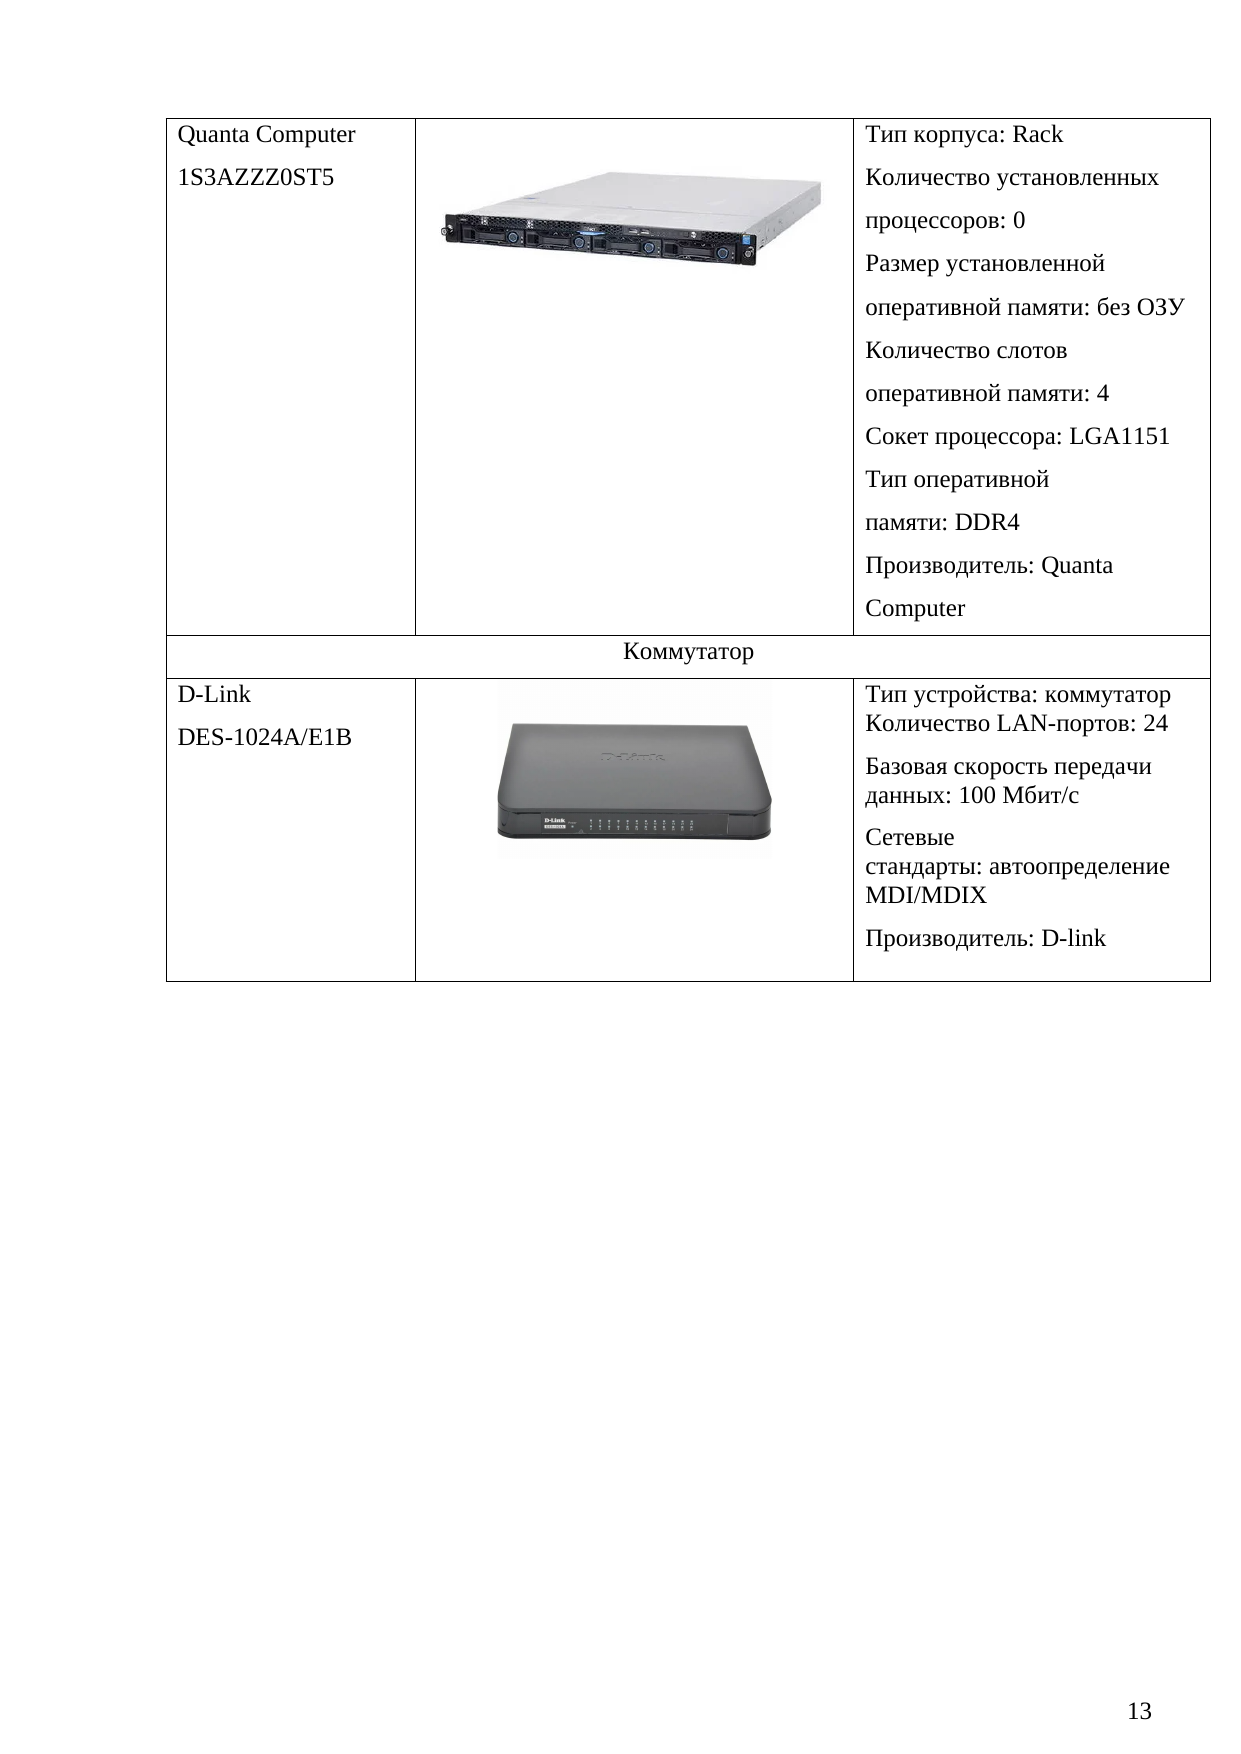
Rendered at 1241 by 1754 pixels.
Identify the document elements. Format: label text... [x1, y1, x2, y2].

table_cell Коммутатор [167, 636, 1210, 678]
table_cell Тип устройства: коммутатор Количество LAN-портов: 24 Базовая скорость передачи данных: 100 Мбит/с Сетевые стандарты: автоопределение MDI/MDIX Производитель: D-link [854, 679, 1210, 981]
picture [427, 119, 832, 296]
table_cell [416, 679, 853, 981]
table_cell D-Link DES-1024A/E1B [167, 679, 415, 981]
table_cell Тип корпуса: Rack Количество установленных процессоров: 0 Размер установленной оперативной памяти: без ОЗУ Количество слотов оперативной памяти: 4 Сокет процессора: LGA1151 Тип оперативной памяти: DDR4 Производитель: Quanta Computer [854, 119, 1210, 635]
table_cell [416, 119, 853, 635]
table_cell Quanta Computer 1S3AZZZ0ST5 [167, 119, 415, 635]
picture [497, 679, 773, 859]
